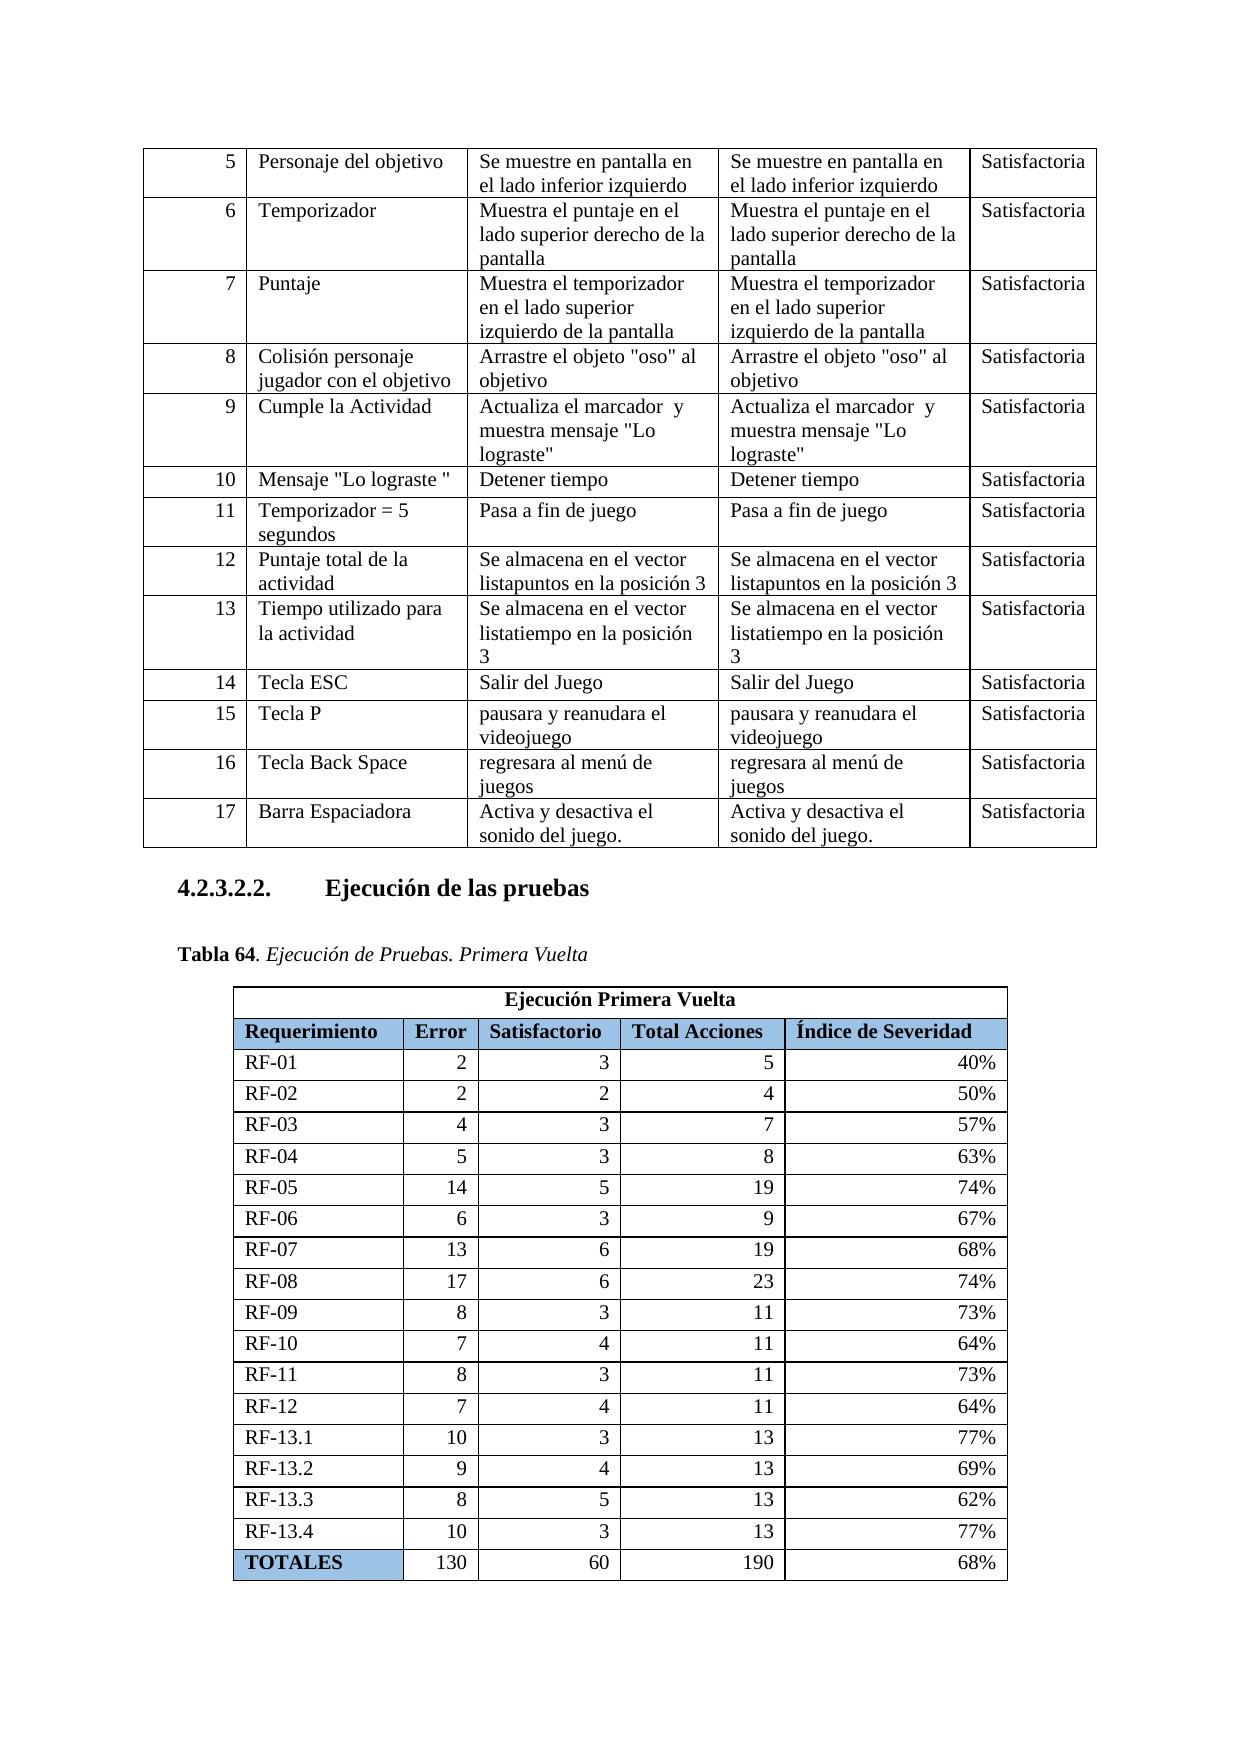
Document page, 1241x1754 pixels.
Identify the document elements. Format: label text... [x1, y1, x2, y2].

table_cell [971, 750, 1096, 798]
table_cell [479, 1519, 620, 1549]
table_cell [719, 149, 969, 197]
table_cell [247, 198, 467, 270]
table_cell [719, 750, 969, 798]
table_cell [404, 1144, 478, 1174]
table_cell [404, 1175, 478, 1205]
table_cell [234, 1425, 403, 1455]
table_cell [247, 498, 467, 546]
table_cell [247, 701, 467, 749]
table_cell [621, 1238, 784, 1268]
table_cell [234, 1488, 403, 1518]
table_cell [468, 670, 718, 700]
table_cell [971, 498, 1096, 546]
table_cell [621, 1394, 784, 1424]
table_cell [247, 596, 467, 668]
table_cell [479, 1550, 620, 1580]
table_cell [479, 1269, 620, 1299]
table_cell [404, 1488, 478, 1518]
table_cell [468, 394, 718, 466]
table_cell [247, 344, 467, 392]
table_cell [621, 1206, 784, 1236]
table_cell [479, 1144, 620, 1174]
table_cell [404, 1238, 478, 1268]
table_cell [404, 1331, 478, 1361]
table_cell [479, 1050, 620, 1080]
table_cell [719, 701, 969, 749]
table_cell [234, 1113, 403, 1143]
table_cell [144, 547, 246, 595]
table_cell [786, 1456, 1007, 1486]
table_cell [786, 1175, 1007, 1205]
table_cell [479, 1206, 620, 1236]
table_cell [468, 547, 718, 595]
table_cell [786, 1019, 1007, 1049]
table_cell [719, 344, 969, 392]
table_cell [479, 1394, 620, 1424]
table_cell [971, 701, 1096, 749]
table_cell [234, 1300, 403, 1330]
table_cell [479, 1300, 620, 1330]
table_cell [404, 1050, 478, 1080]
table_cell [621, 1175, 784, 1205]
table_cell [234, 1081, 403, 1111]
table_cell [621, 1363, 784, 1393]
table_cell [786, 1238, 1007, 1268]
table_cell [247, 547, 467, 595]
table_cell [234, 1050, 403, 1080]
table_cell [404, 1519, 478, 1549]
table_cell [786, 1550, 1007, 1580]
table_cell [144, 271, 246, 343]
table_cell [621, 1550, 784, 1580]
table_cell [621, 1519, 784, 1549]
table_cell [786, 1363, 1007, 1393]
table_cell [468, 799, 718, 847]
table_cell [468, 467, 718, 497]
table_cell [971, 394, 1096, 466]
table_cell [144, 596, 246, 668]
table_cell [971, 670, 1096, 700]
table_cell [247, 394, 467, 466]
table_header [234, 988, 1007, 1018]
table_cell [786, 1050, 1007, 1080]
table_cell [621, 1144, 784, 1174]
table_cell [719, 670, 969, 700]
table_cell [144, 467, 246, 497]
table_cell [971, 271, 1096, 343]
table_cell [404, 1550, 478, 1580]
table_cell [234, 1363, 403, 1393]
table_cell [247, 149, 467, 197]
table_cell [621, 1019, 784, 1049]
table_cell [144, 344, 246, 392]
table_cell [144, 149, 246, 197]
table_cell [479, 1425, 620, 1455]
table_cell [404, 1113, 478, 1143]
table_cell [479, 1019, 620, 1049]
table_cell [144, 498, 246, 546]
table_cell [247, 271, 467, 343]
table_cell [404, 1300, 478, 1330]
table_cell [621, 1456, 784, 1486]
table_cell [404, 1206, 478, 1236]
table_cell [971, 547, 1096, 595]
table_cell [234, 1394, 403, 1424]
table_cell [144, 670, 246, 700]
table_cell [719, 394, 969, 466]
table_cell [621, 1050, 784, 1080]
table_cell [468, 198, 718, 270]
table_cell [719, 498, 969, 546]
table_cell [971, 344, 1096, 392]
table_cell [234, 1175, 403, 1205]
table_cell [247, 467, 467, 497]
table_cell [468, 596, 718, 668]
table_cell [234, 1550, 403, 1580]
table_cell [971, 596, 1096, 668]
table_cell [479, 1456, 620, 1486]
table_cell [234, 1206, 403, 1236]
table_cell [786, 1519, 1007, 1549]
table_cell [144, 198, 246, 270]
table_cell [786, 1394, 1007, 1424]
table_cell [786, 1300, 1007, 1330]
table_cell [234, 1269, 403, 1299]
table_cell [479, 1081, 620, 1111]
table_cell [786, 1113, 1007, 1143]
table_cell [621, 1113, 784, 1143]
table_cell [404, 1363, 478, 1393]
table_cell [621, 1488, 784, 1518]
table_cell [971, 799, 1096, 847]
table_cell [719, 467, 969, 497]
subtitle Ejecución de las pruebas [177, 873, 1063, 902]
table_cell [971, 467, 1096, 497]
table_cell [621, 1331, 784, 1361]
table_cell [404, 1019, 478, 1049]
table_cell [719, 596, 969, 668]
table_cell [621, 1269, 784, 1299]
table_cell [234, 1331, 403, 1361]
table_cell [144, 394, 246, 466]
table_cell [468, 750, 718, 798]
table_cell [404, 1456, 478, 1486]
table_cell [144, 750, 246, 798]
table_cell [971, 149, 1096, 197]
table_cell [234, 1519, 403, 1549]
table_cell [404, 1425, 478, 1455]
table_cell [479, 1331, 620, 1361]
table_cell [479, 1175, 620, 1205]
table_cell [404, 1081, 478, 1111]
text Tabla 64. Ejecución de Pruebas. Primera Vuelta [177, 941, 1063, 966]
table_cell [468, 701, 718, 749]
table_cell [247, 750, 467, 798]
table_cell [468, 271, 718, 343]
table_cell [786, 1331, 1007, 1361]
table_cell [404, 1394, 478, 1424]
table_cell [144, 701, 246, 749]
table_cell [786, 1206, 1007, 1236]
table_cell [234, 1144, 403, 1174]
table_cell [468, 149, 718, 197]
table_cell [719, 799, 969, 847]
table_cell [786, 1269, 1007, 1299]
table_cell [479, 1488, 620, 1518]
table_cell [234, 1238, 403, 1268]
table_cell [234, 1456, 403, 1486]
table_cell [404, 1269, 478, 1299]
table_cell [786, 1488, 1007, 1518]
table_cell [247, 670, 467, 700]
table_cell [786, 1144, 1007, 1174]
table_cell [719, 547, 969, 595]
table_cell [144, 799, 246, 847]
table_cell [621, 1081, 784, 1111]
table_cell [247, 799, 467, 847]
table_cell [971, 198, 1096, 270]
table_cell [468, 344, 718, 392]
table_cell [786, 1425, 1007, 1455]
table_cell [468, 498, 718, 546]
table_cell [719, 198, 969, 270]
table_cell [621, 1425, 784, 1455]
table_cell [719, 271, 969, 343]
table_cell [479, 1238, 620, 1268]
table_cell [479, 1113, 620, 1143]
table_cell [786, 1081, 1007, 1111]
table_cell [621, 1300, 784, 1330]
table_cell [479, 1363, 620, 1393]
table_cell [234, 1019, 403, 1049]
